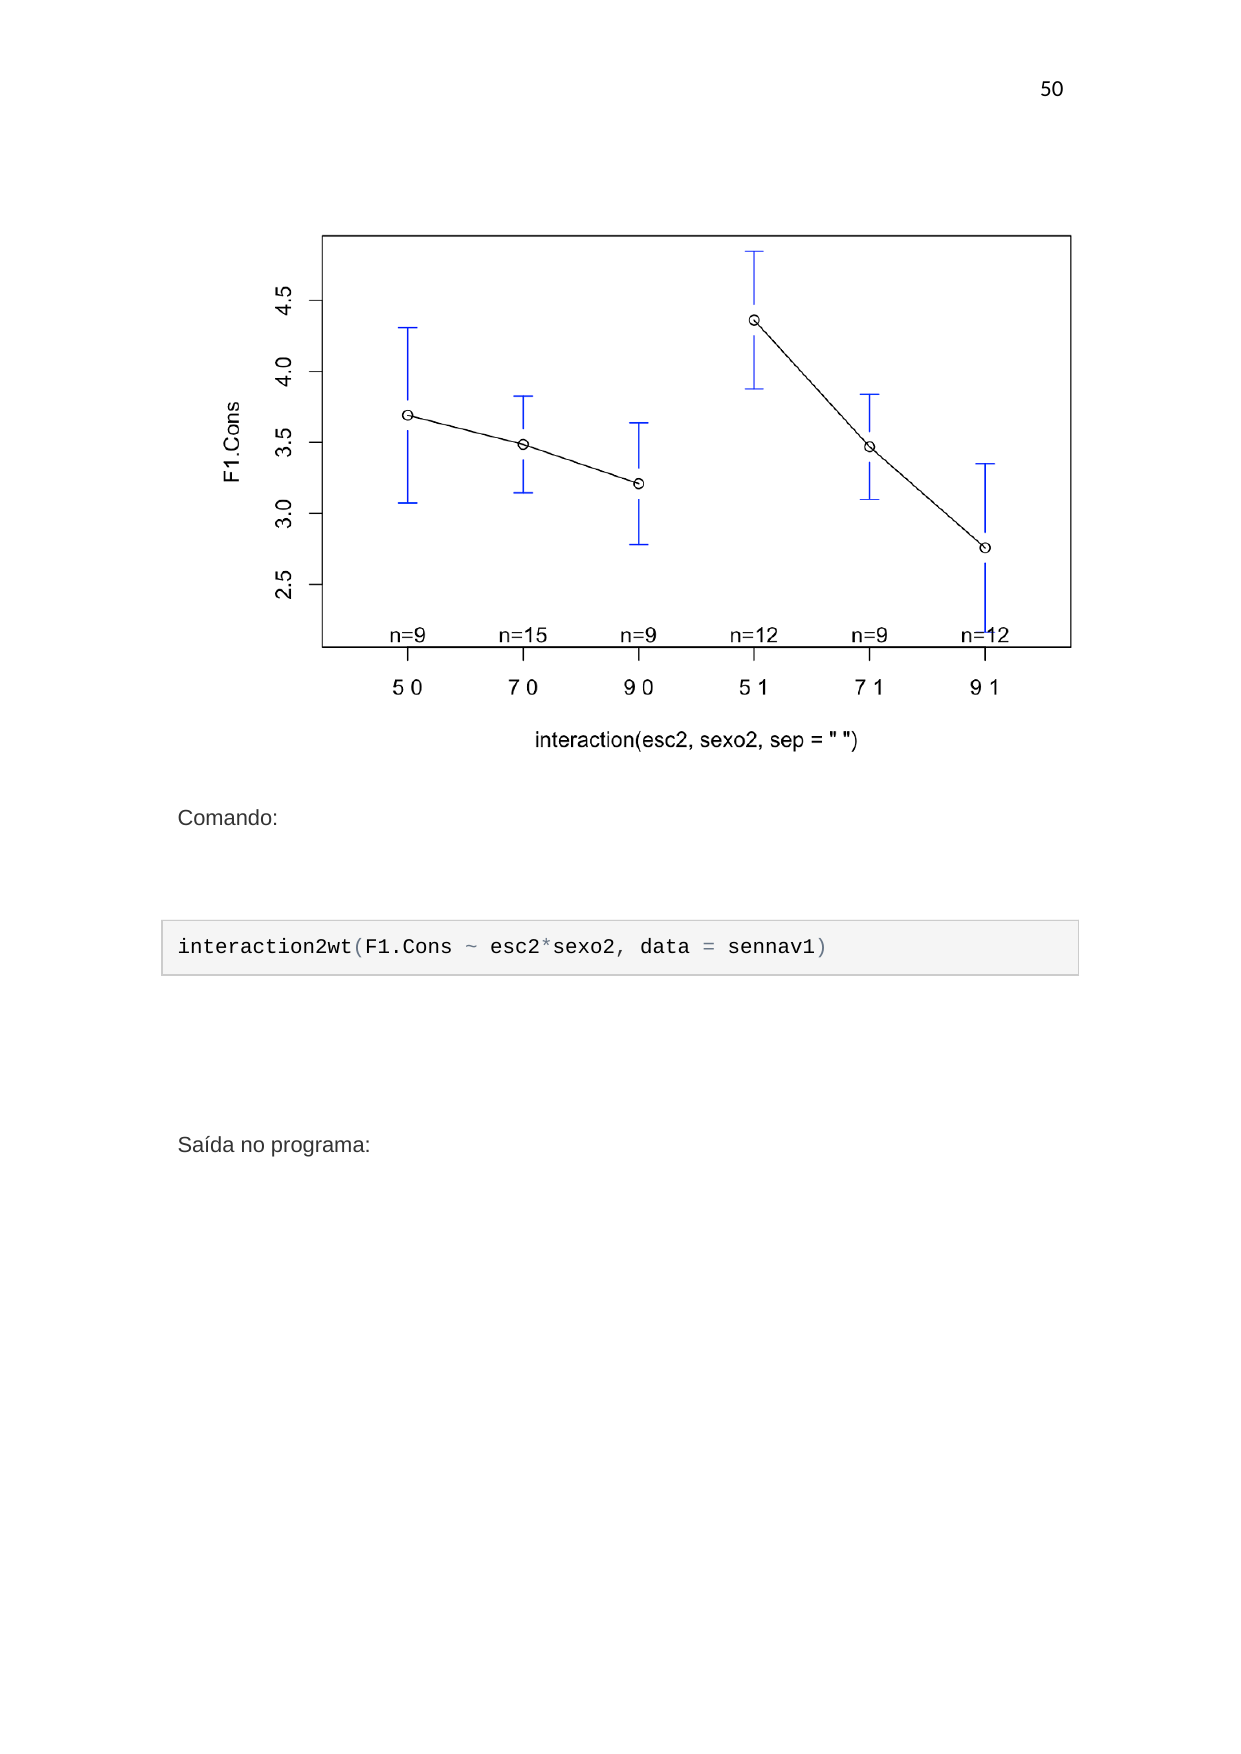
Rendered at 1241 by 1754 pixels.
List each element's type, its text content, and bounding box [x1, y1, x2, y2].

picture [177, 208, 1145, 770]
text interaction2wt(F1.Cons ~ esc2*sexo2, data = sennav1) [163, 921, 1078, 974]
text Saída no programa: [177, 1126, 1063, 1157]
text Comando: [177, 799, 1063, 830]
